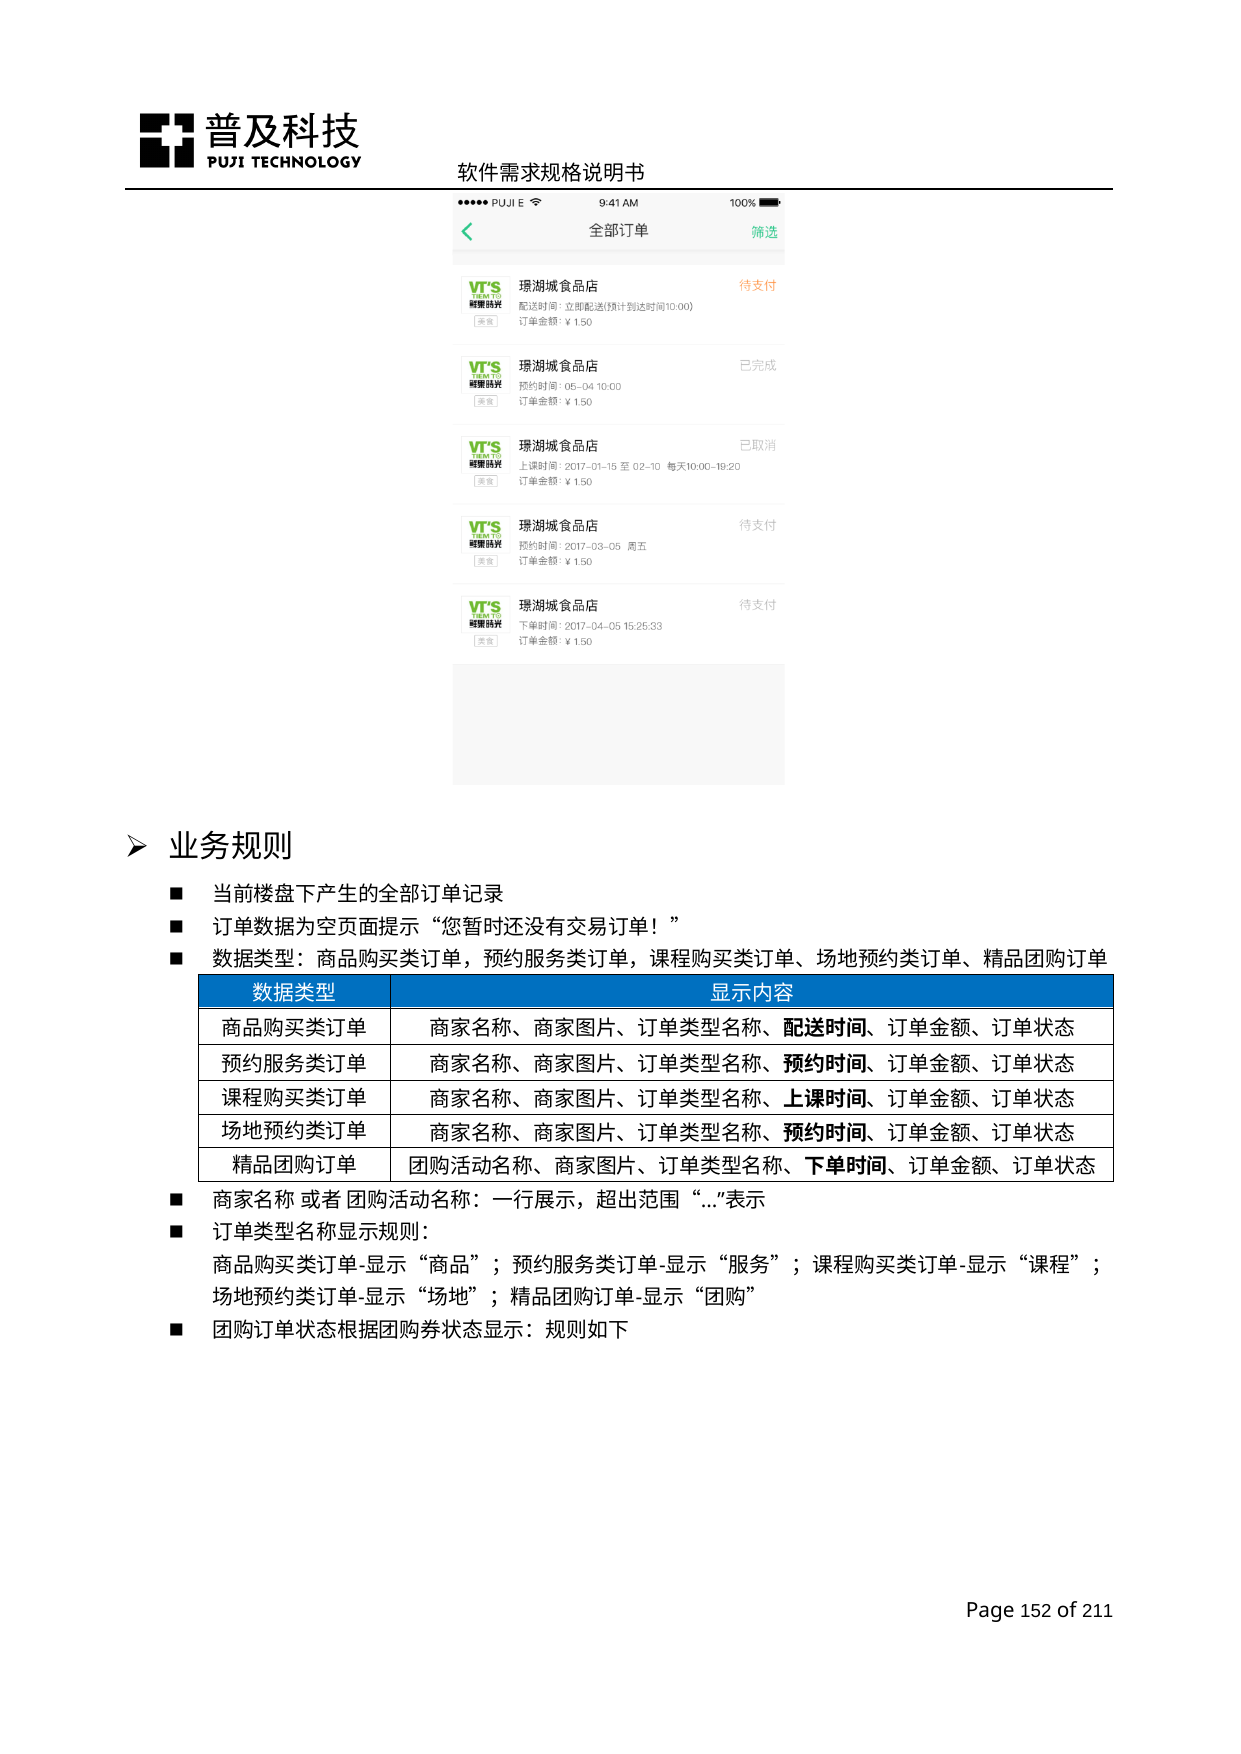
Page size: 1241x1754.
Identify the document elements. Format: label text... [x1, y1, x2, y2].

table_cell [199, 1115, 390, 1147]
list 商品购买类订单-显示“商品”；预约服务类订单-显示“服务”；课程购买类订单-显示“课程”；场地预约类订单-显示“场地”；精品团购订单-显示“团购” [212, 1247, 1113, 1312]
list 数据类型：商品购买类订单，预约服务类订单，课程购买类订单、场地预约类订单、精品团购订单 [168, 941, 1113, 974]
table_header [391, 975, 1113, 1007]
list 订单类型名称显示规则： [168, 1214, 1113, 1247]
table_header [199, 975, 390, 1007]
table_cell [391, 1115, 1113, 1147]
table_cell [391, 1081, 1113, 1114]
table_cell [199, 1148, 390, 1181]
list 订单数据为空页面提示“您暂时还没有交易订单！” [168, 909, 1113, 941]
list 业务规则 [124, 811, 1113, 876]
list 商家名称 或者 团购活动名称：一行展示，超出范围“...”表示 [168, 1182, 1113, 1214]
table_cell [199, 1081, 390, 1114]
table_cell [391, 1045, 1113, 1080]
list 当前楼盘下产生的全部订单记录 [168, 876, 1113, 909]
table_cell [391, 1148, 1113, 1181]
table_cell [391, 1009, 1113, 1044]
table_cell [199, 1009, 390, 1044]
picture [452, 193, 785, 785]
picture [124, 103, 365, 180]
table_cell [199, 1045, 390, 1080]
list 团购订单状态根据团购券状态显示：规则如下 [168, 1312, 1113, 1344]
